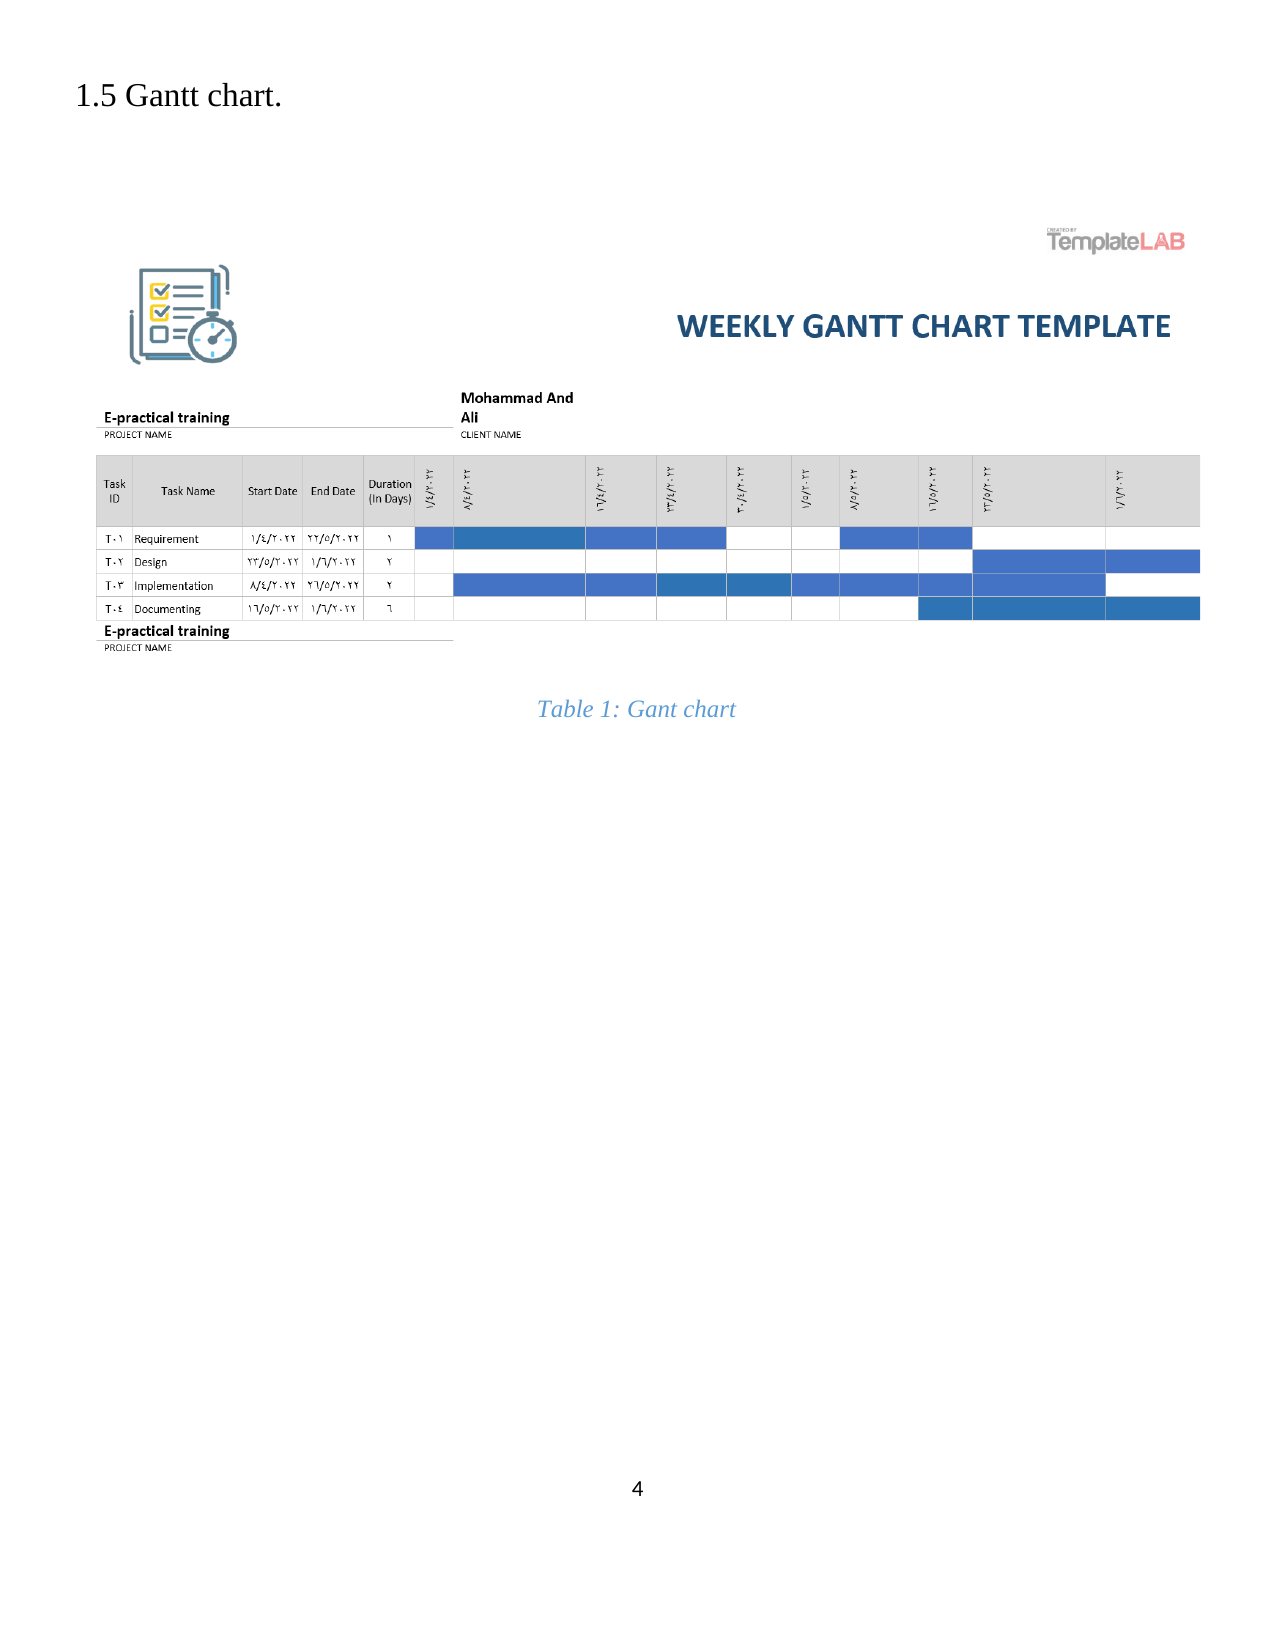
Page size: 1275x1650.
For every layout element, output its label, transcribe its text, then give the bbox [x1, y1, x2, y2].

picture [75, 223, 1200, 664]
text Table 1: Gant chart [75, 694, 1200, 723]
text 1.5 Gantt chart. [75, 75, 1200, 113]
